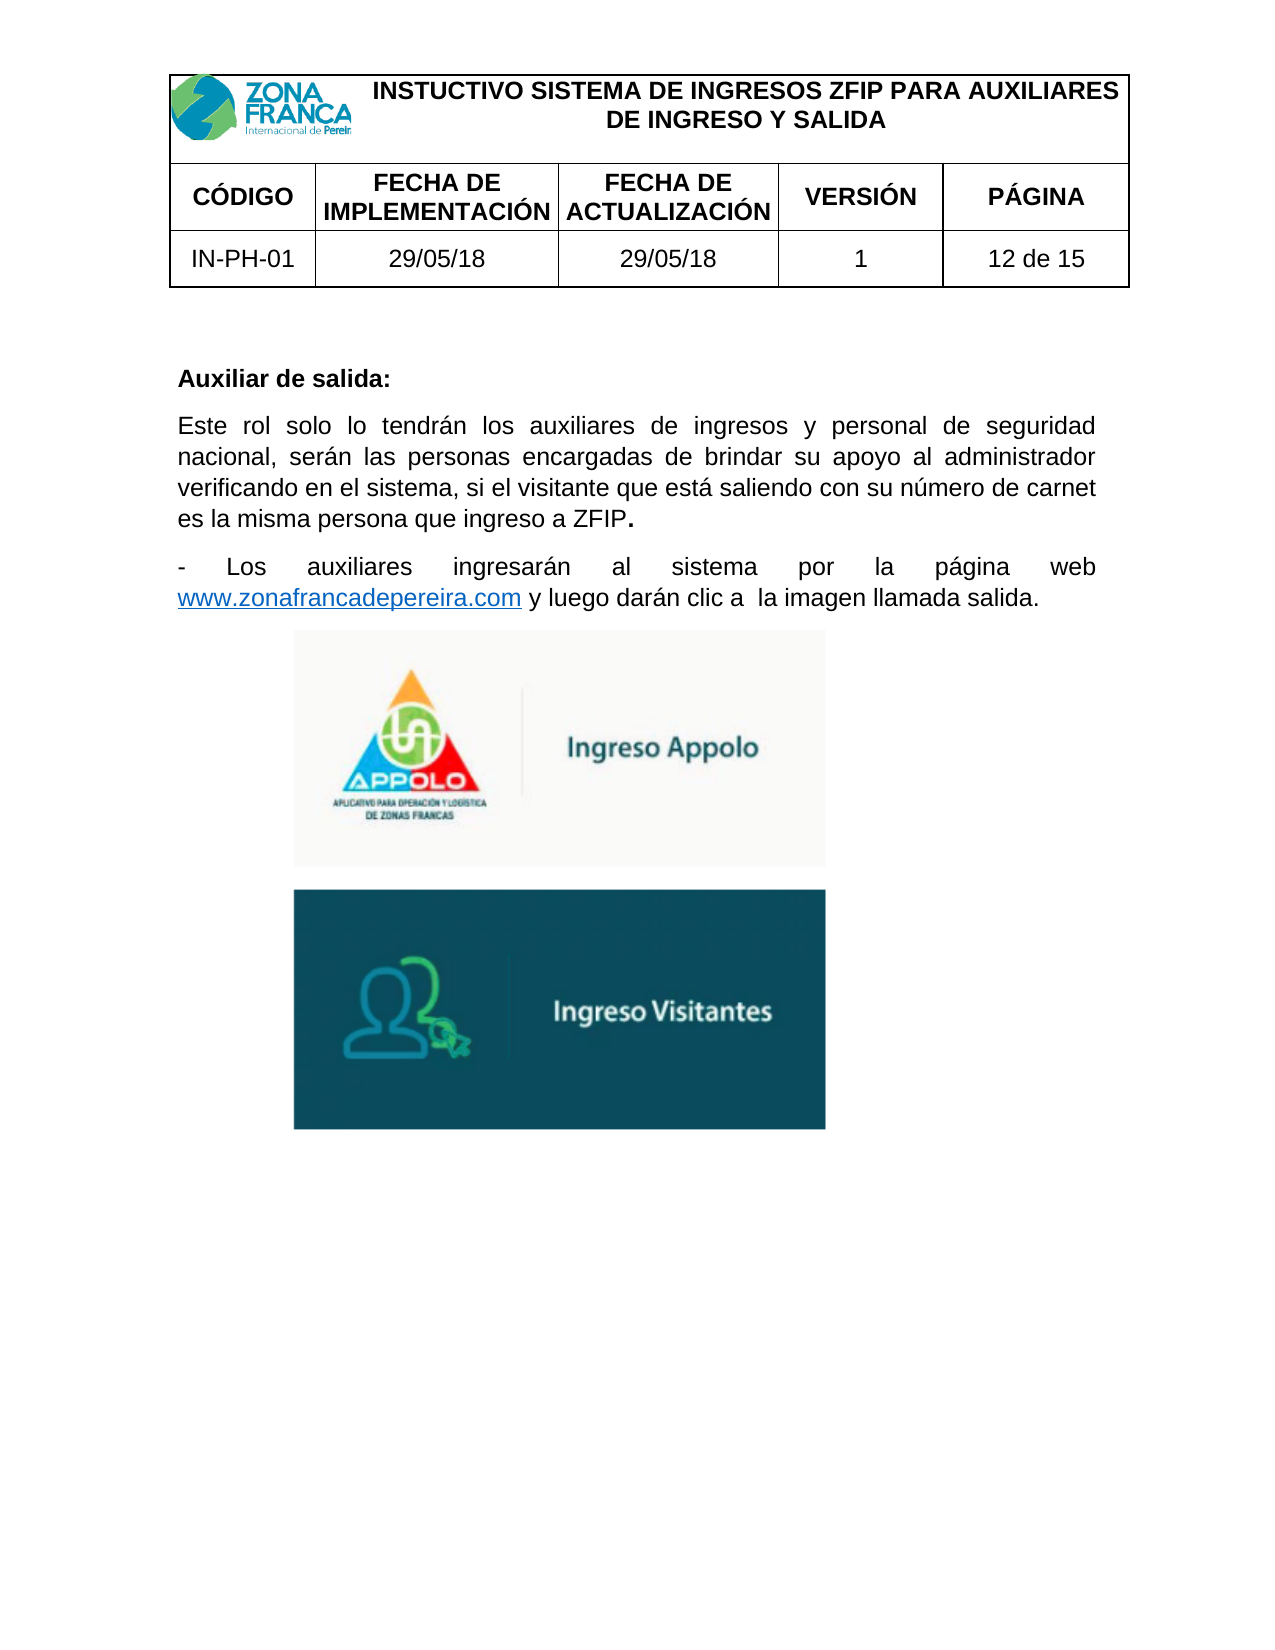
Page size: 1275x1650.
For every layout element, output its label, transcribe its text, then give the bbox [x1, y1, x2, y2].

text - Los auxiliares ingresarán al sistema por la página web www.zonafrancadepereira.com y luego darán clic a la imagen llamada salida. [177, 552, 1098, 612]
text Auxiliar de salida: [177, 363, 1098, 392]
picture [267, 87, 279, 98]
picture [177, 630, 868, 1139]
picture [169, 73, 351, 139]
text Este rol solo lo tendrán los auxiliares de ingresos y personal de seguridad nacional, serán las personas encargadas de brindar su apoyo al administrador verificando en el sistema, si el visitante que está saliendo con su número de carnet es la misma persona que ingreso a ZFIP. [177, 411, 1098, 533]
picture [303, 99, 322, 113]
picture [250, 107, 260, 111]
